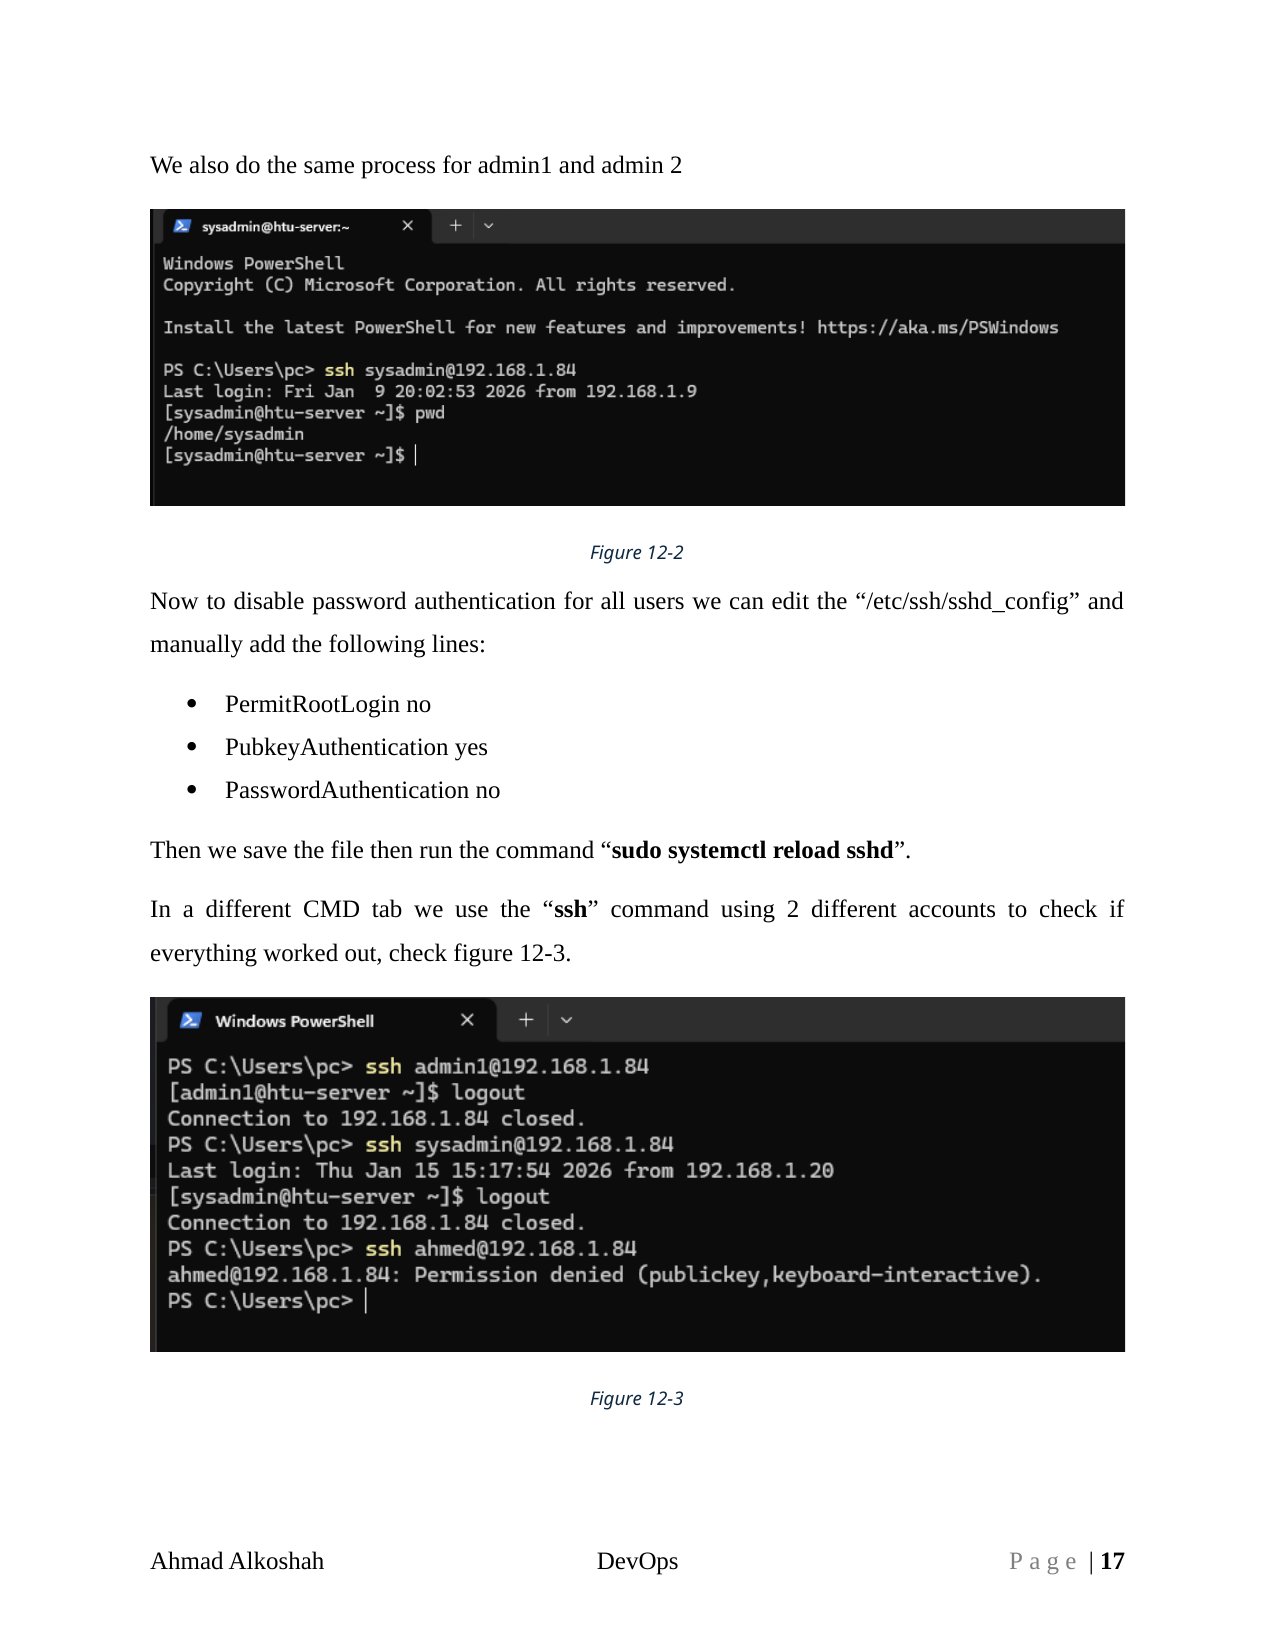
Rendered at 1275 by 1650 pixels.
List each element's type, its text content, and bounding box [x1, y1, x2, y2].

text Figure 12-3 [150, 1386, 1125, 1411]
text We also do the same process for admin1 and admin 2 [150, 150, 1125, 179]
picture [150, 997, 1125, 1352]
text In a different CMD tab we use the “ssh” command using 2 different accounts to check if everything worked out, check figure 12-3. [150, 894, 1125, 966]
text Then we save the file then run the command “sudo systemctl reload sshd”. [150, 835, 1125, 863]
list PermitRootLogin no [187, 689, 1125, 717]
list PasswordAuthentication no [187, 775, 1125, 804]
picture [150, 209, 1125, 506]
list PubkeyAuthentication yes [187, 732, 1125, 761]
text Now to disable password authentication for all users we can edit the “/etc/ssh/sshd_config” and manually add the following lines: [150, 586, 1125, 658]
text Figure 12-2 [150, 539, 1125, 565]
